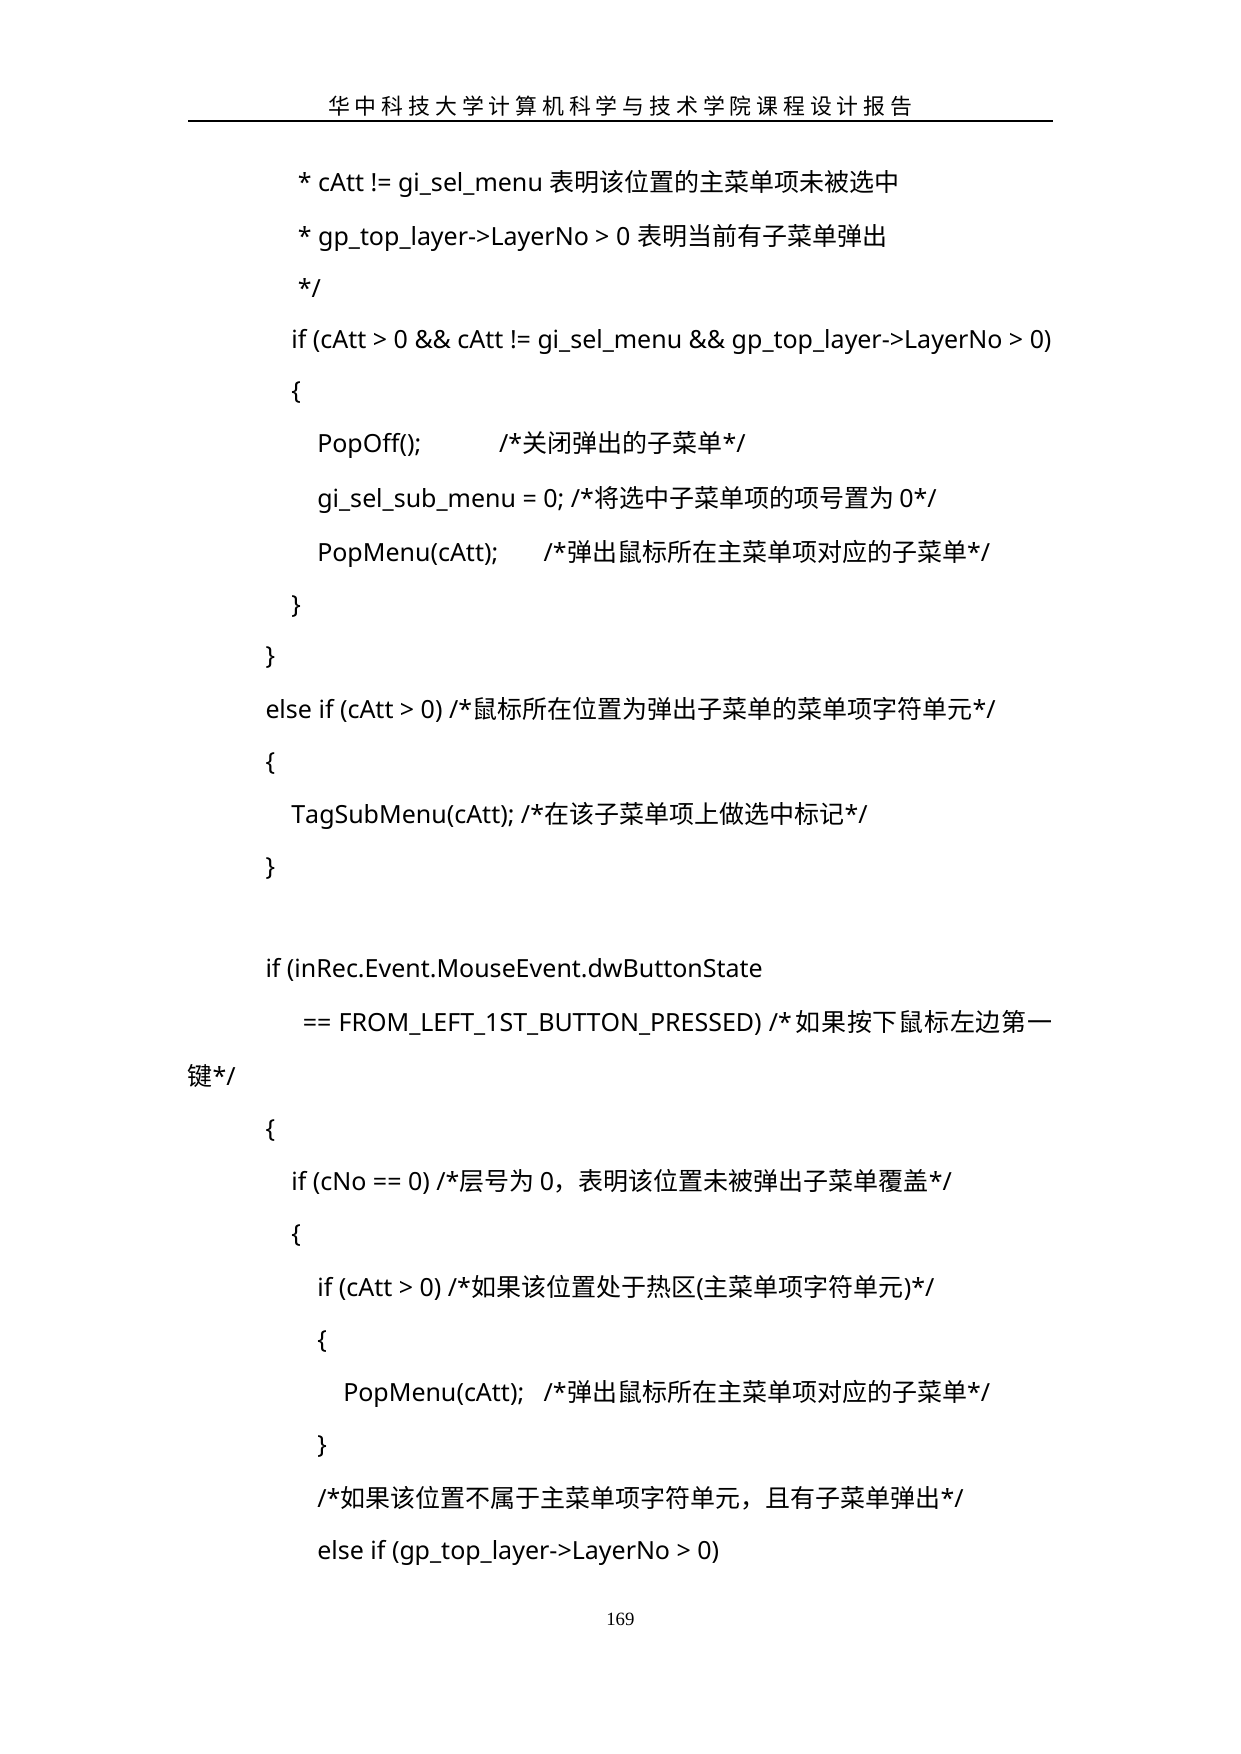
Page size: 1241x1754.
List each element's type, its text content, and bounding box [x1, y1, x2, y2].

text * cAtt != gi_sel_menu 表明该位置的主菜单项未被选中 [187, 162, 1053, 198]
text if (cAtt > 0 && cAtt != gi_sel_menu && gp_top_layer->LayerNo > 0) [187, 322, 1053, 356]
text } [187, 587, 1053, 621]
text == FROM_LEFT_1ST_BUTTON_PRESSED) /*如果按下鼠标左边第一键*/ [187, 1002, 1053, 1093]
text } [187, 1427, 1053, 1461]
text { [187, 373, 1053, 407]
text if (cAtt > 0) /*如果该位置处于热区(主菜单项字符单元)*/ [187, 1267, 1053, 1303]
text * gp_top_layer->LayerNo > 0 表明当前有子菜单弹出 [187, 216, 1053, 253]
text if (cNo == 0) /*层号为0，表明该位置未被弹出子菜单覆盖*/ [187, 1162, 1053, 1198]
text gi_sel_sub_menu = 0; /*将选中子菜单项的项号置为0*/ [187, 478, 1053, 514]
text } [187, 638, 1053, 672]
text else if (cAtt > 0) /*鼠标所在位置为弹出子菜单的菜单项字符单元*/ [187, 689, 1053, 725]
text PopMenu(cAtt); /*弹出鼠标所在主菜单项对应的子菜单*/ [187, 533, 1053, 569]
text PopOff(); /*关闭弹出的子菜单*/ [187, 424, 1053, 460]
text PopMenu(cAtt); /*弹出鼠标所在主菜单项对应的子菜单*/ [187, 1373, 1053, 1409]
text /*如果该位置不属于主菜单项字符单元，且有子菜单弹出*/ [187, 1478, 1053, 1514]
text { [187, 1216, 1053, 1250]
text */ [187, 271, 1053, 305]
text { [187, 1322, 1053, 1356]
text { [187, 743, 1053, 777]
text if (inRec.Event.MouseEvent.dwButtonState [187, 951, 1053, 985]
text else if (gp_top_layer->LayerNo > 0) [187, 1532, 1053, 1566]
text } [187, 849, 1053, 883]
text TagSubMenu(cAtt); /*在该子菜单项上做选中标记*/ [187, 794, 1053, 831]
text { [187, 1111, 1053, 1145]
